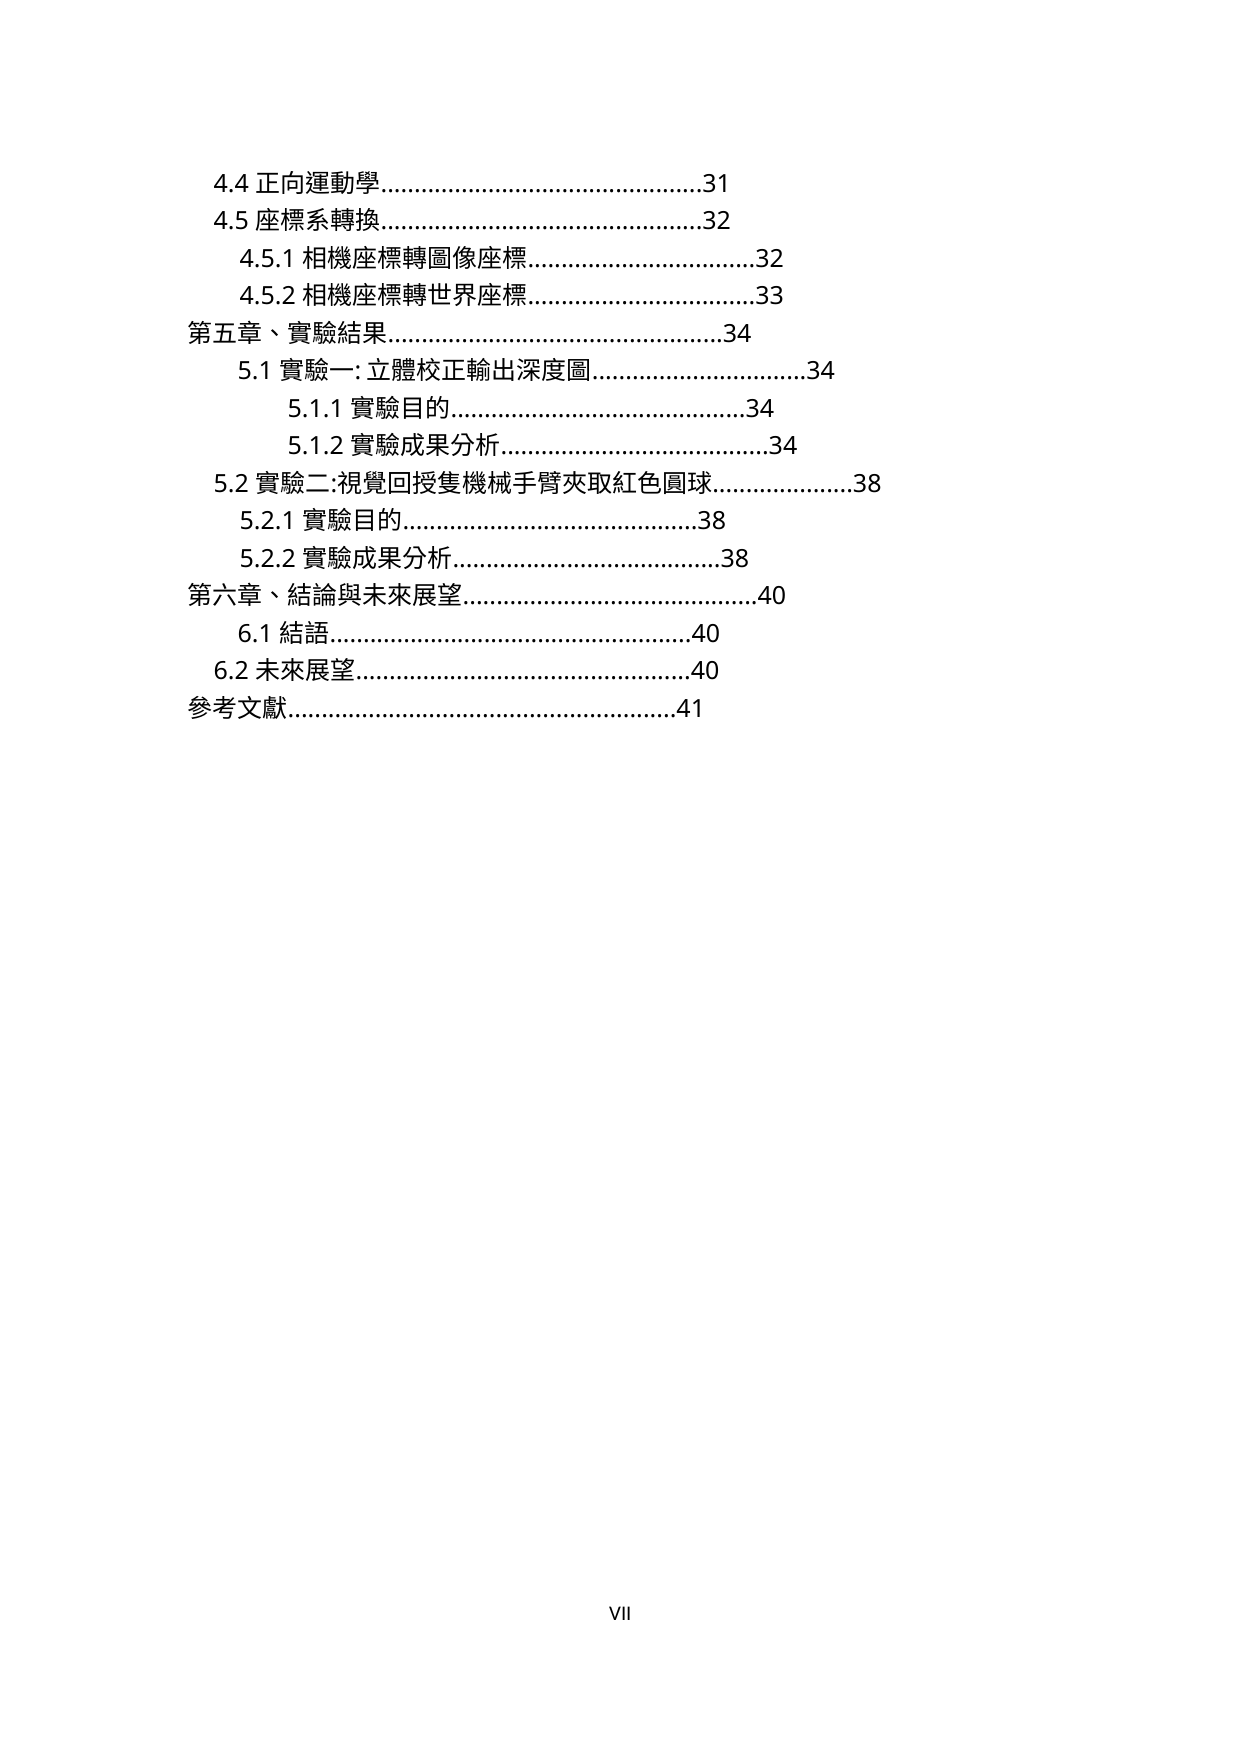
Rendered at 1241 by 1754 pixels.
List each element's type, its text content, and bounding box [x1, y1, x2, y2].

text 5.1 實驗一: 立體校正輸出深度圖................................34 [187, 350, 1053, 387]
text 第五章、實驗結果..................................................34 [187, 312, 1053, 350]
text 4.5 座標系轉換................................................32 [187, 200, 1053, 237]
text 4.4 正向運動學................................................31 [187, 162, 1053, 200]
text 5.2.2 實驗成果分析........................................38 [187, 537, 1053, 575]
text 參考文獻..........................................................41 [187, 687, 1053, 725]
text 5.1.1 實驗目的............................................34 [187, 387, 1053, 425]
text 6.1 結語......................................................40 6.2 未來展望..................................................40 [187, 612, 1053, 687]
text 4.5.1 相機座標轉圖像座標..................................32 [187, 237, 1053, 275]
text 5.1.2 實驗成果分析........................................34 5.2 實驗二:視覺回授隻機械手臂夾取紅色圓球.....................38 5.2.1 實驗目的............................................38 [187, 425, 1053, 537]
text 第六章、結論與未來展望............................................40 [187, 575, 1053, 612]
text 4.5.2 相機座標轉世界座標..................................33 [187, 275, 1053, 312]
